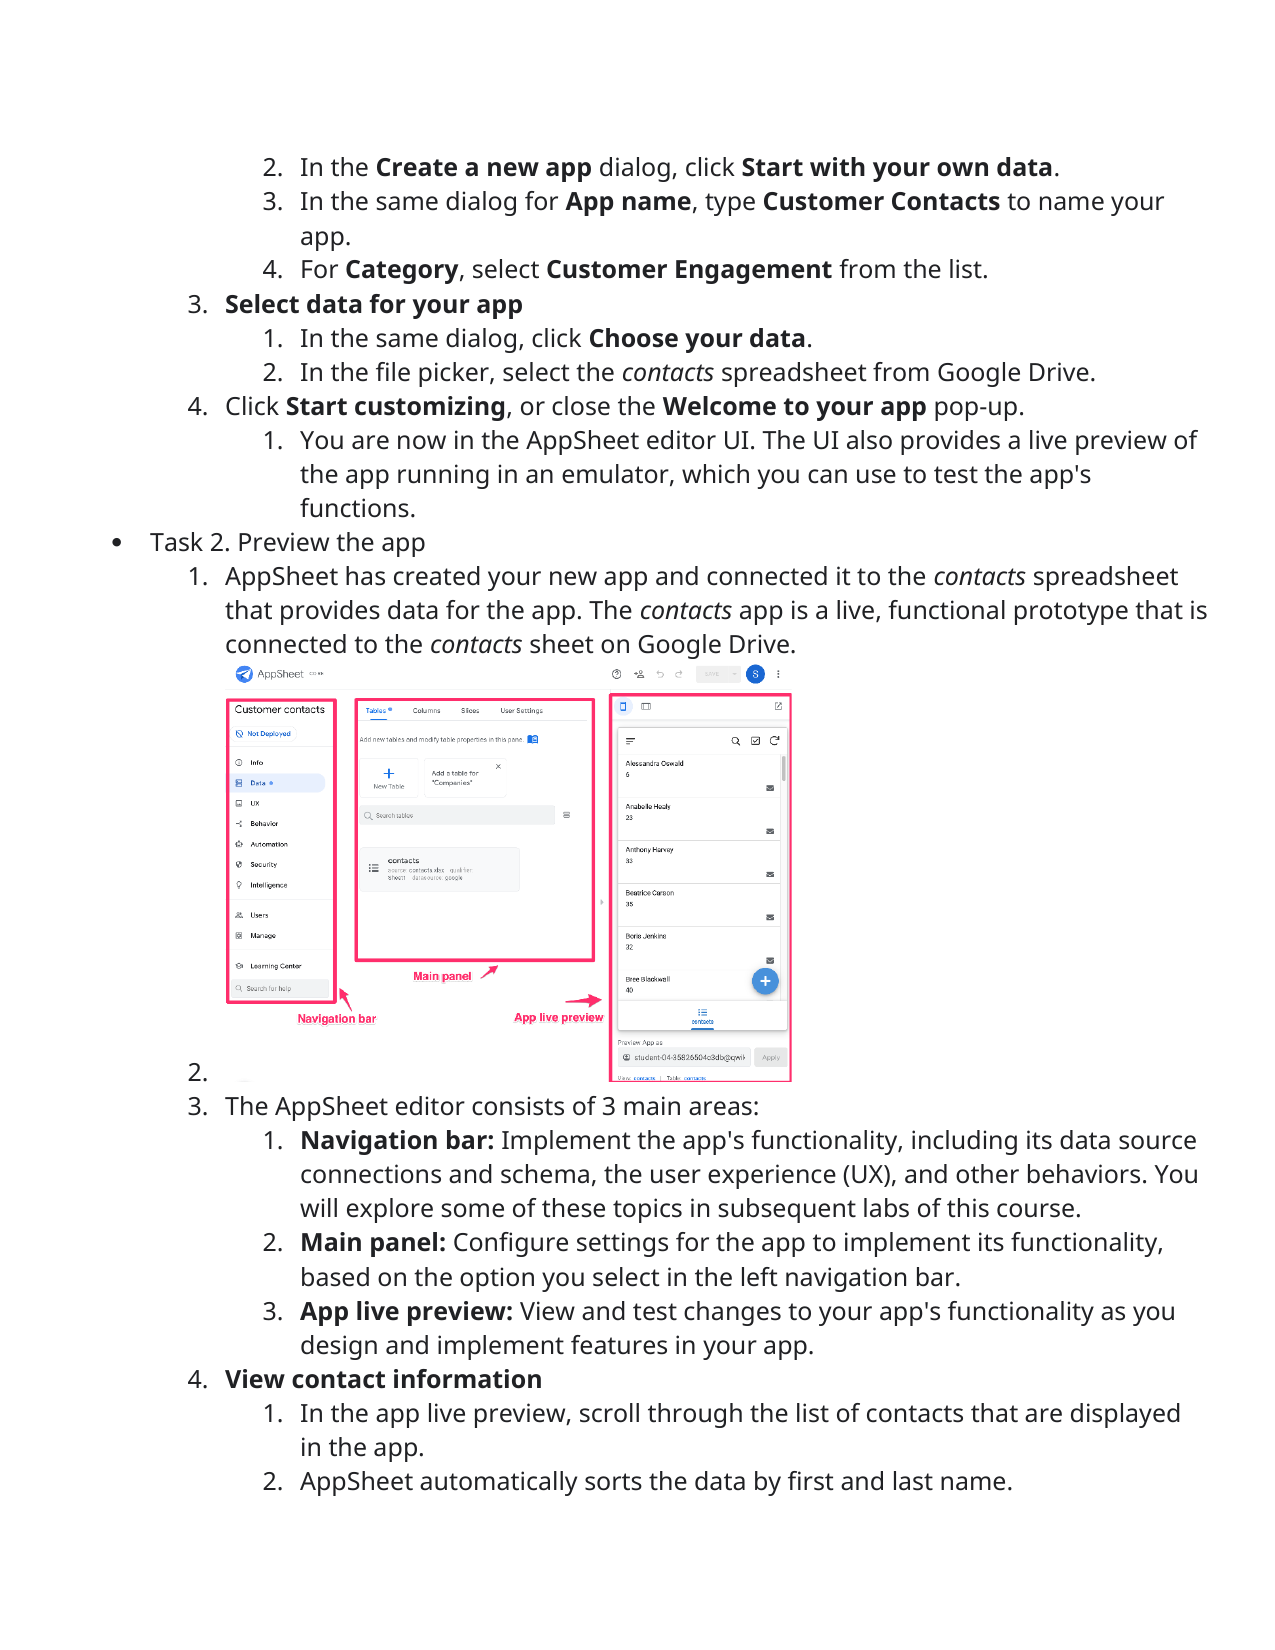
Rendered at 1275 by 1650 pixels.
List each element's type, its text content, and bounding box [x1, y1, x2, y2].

list In the file picker, select the contacts spreadsheet from Google Drive. [262, 354, 1209, 388]
list App live preview: View and test changes to your app's functionality as you design and implement features in your app. [262, 1293, 1209, 1361]
subtitle View contact information [187, 1361, 1209, 1395]
list Select data for your app [187, 286, 1209, 320]
picture [225, 661, 792, 1082]
list In the app live preview, scroll through the list of contacts that are displayed in the app. [262, 1395, 1209, 1463]
list In the same dialog for App name, type Customer Contacts to name your app. [262, 184, 1209, 252]
list AppSheet has created your new app and connected it to the contacts spreadsheet that provides data for the app. The contacts app is a live, functional prototype that is connected to the contacts sheet on Google Drive. [187, 559, 1209, 661]
list AppSheet automatically sorts the data by first and last name. [262, 1463, 1209, 1498]
list Click Start customizing, or close the Welcome to your app pop-up. [187, 388, 1209, 422]
list For Category, select Customer Engagement from the list. [262, 252, 1209, 286]
list In the same dialog, click Choose your data. [262, 320, 1209, 354]
list The AppSheet editor consists of 3 main areas: [187, 1089, 1209, 1123]
list Navigation bar: Implement the app's functionality, including its data source connections and schema, the user experience (UX), and other behaviors. You will explore some of these topics in subsequent labs of this course. [262, 1123, 1209, 1225]
subtitle Task 2. Preview the app [112, 525, 1209, 559]
list In the Create a new app dialog, click Start with your own data. [262, 150, 1209, 184]
list Main panel: Configure settings for the app to implement its functionality, based on the option you select in the left navigation bar. [262, 1225, 1209, 1293]
list You are now in the AppSheet editor UI. The UI also provides a live preview of the app running in an emulator, which you can use to test the app's functions. [262, 422, 1209, 525]
